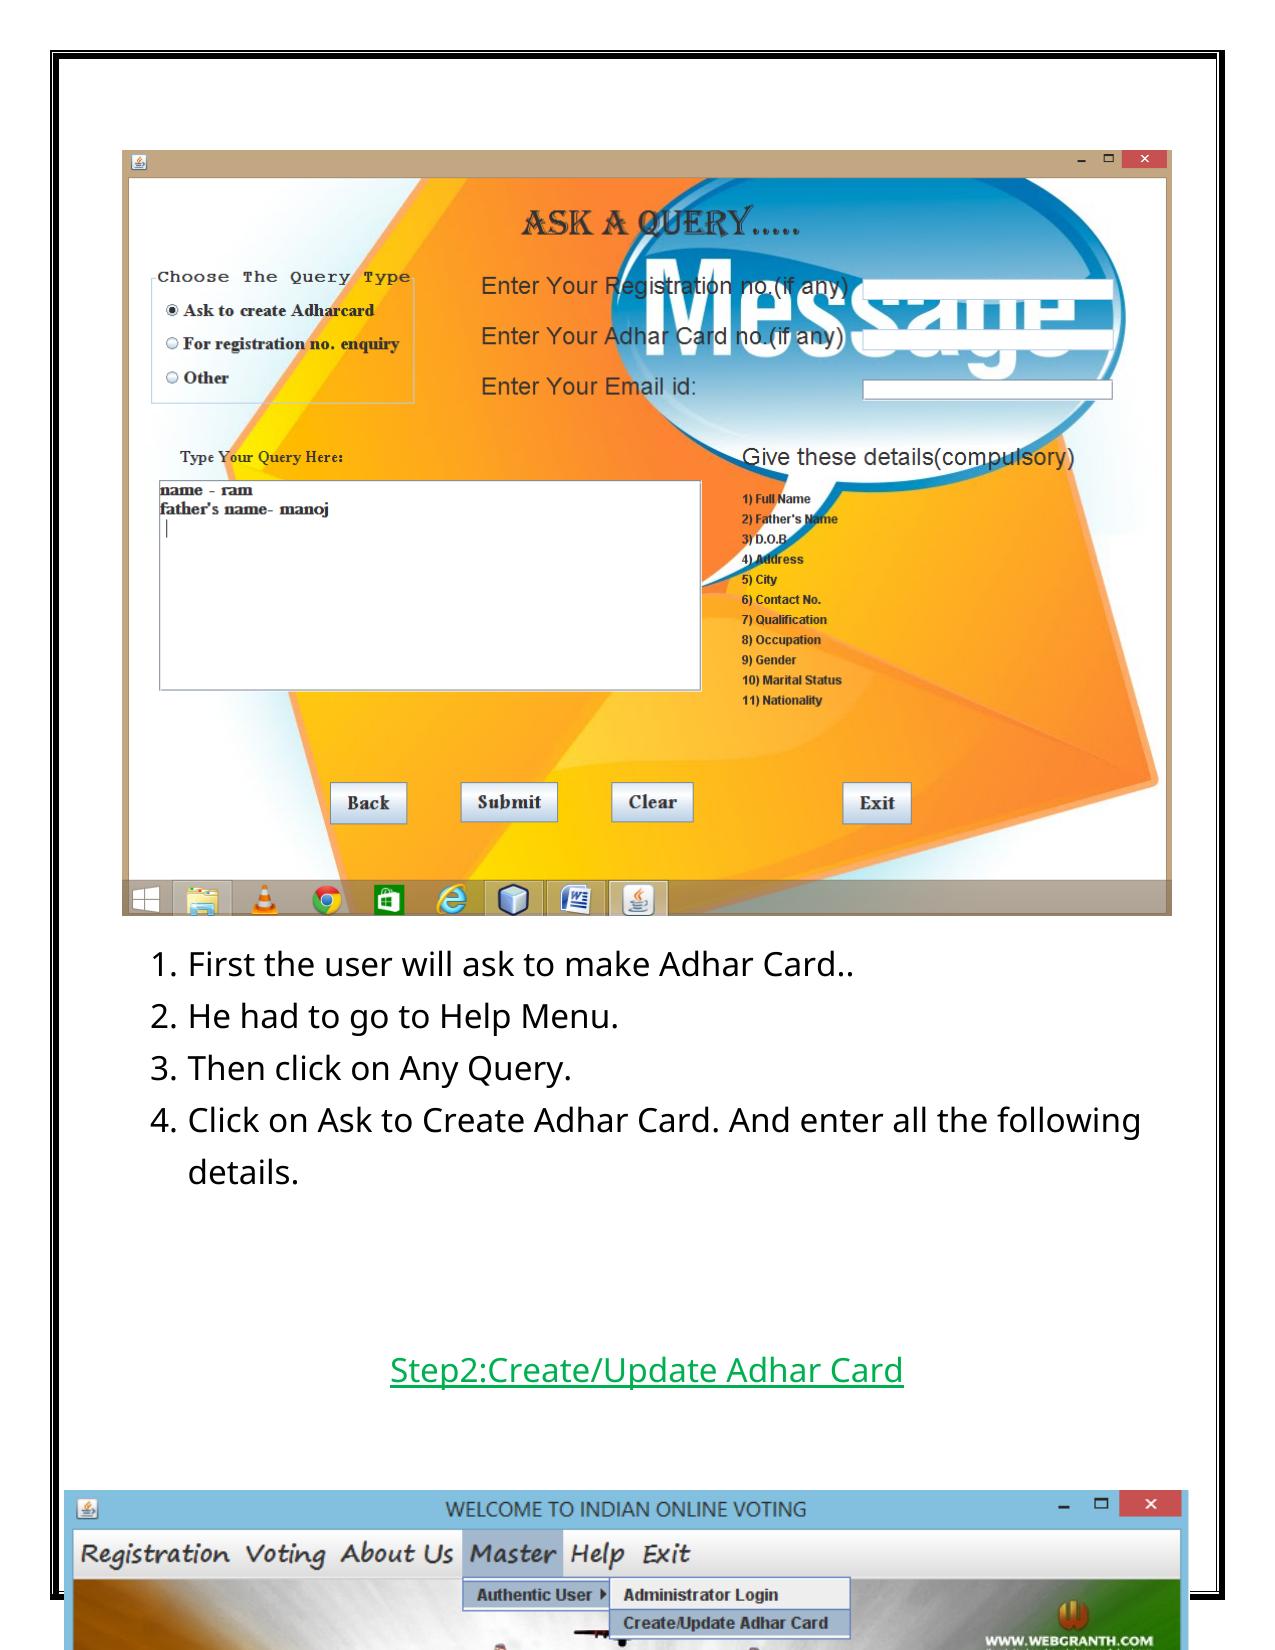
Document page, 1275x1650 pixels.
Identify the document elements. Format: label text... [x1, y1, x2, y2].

list Click on Ask to Create Adhar Card. And enter all the following details. [150, 1097, 1181, 1194]
picture [121, 149, 1172, 916]
picture [64, 1490, 1190, 1650]
list He had to go to Help Menu. [150, 992, 1181, 1038]
list Then click on Any Query. [150, 1045, 1181, 1090]
text Step2:Create/Update Adhar Card [112, 1347, 1181, 1393]
list First the user will ask to make Adhar Card.. [150, 940, 1181, 986]
